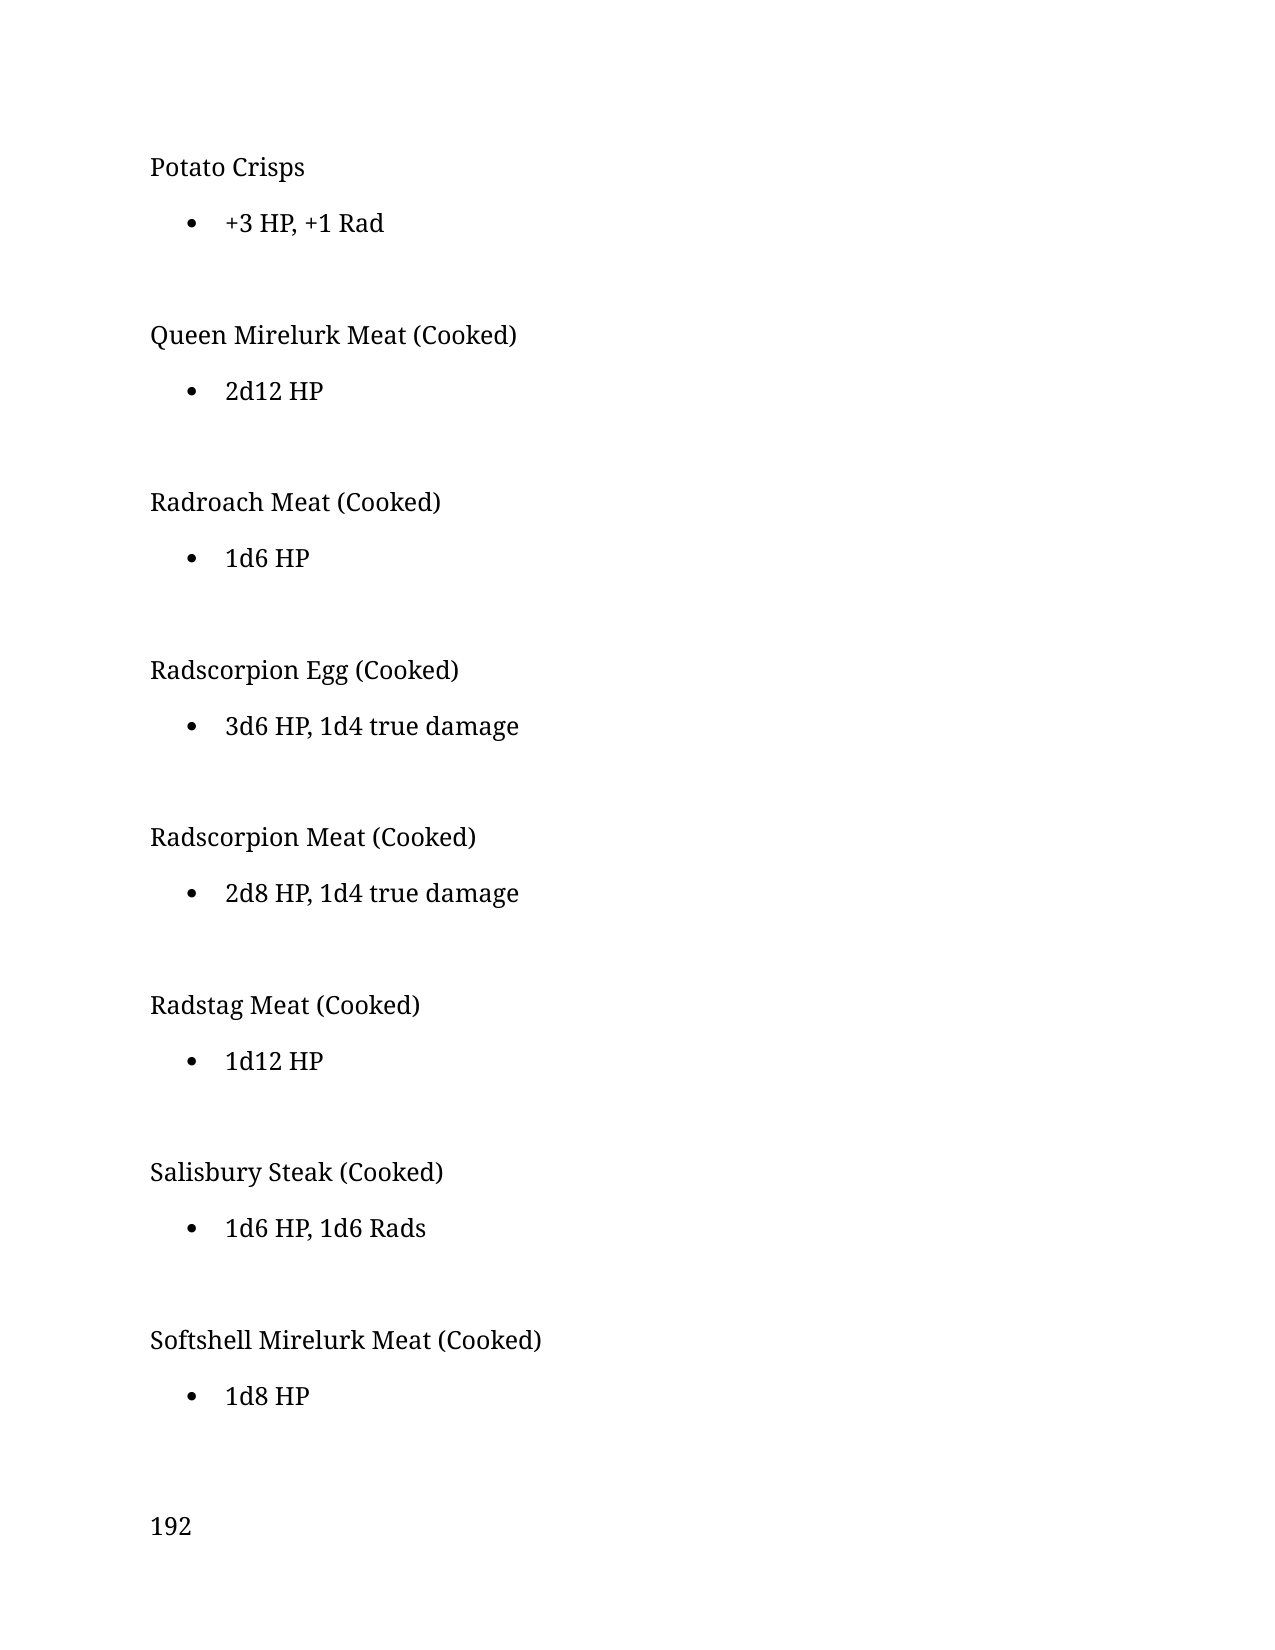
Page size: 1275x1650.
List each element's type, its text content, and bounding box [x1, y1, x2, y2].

list 1d12 HP [187, 1043, 1125, 1077]
list 3d6 HP, 1d4 true damage [187, 708, 1125, 742]
list 1d8 HP [187, 1378, 1125, 1412]
text Queen Mirelurk Meat (Cooked) [150, 317, 1125, 352]
text Radroach Meat (Cooked) [150, 485, 1125, 519]
text Radstag Meat (Cooked) [150, 987, 1125, 1022]
list 2d12 HP [187, 373, 1125, 407]
text Softshell Mirelurk Meat (Cooked) [150, 1322, 1125, 1357]
text Radscorpion Egg (Cooked) [150, 652, 1125, 687]
list 1d6 HP [187, 541, 1125, 575]
text Salisbury Steak (Cooked) [150, 1155, 1125, 1189]
text Radscorpion Meat (Cooked) [150, 820, 1125, 854]
text Potato Crisps [150, 150, 1125, 184]
list 1d6 HP, 1d6 Rads [187, 1211, 1125, 1245]
list +3 HP, +1 Rad [187, 206, 1125, 240]
list 2d8 HP, 1d4 true damage [187, 876, 1125, 910]
